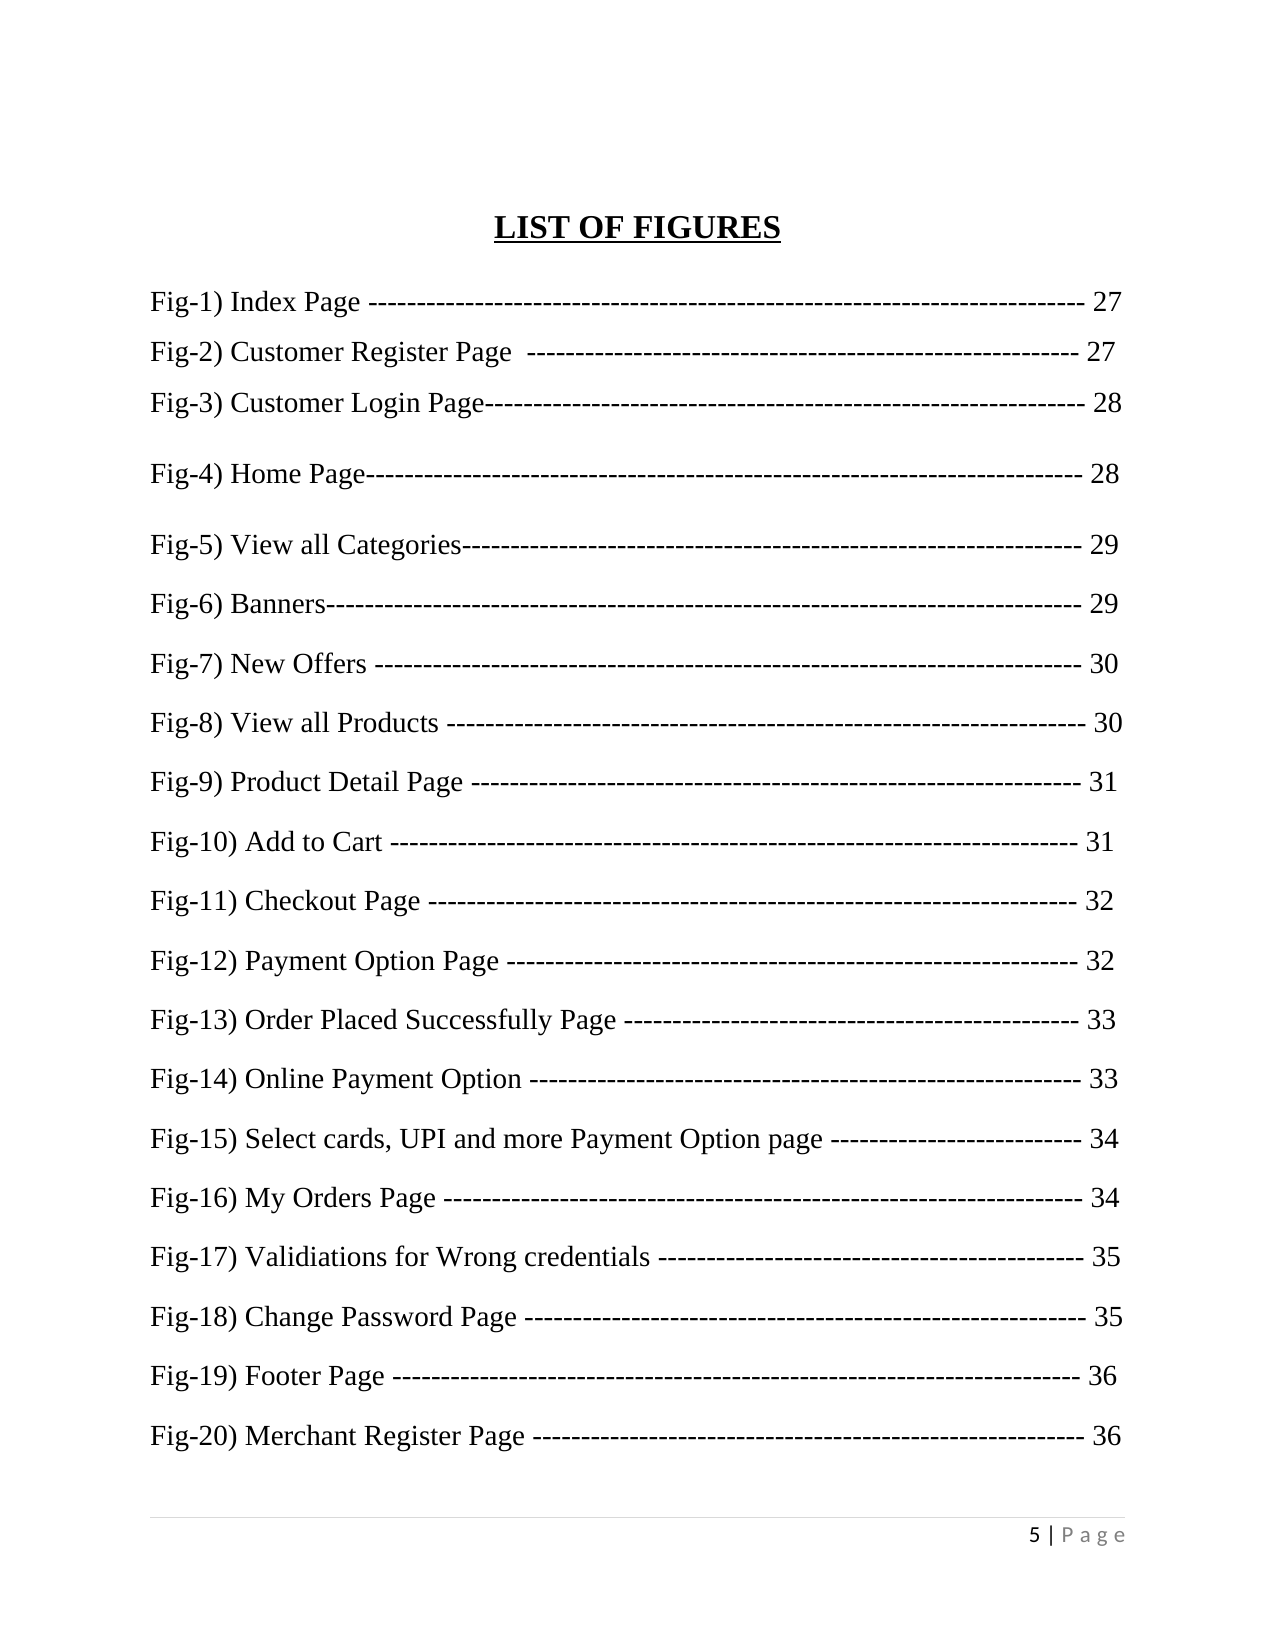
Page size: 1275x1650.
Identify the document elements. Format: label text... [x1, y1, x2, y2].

text Fig-6) Banners------------------------------------------------------------------------------ 29 [150, 586, 1125, 620]
text LIST OF FIGURES [150, 207, 1125, 246]
text Fig-11) Checkout Page ------------------------------------------------------------------- 32 [150, 883, 1125, 917]
text Fig-9) Product Detail Page --------------------------------------------------------------- 31 [150, 764, 1125, 798]
text Fig-3) Customer Login Page-------------------------------------------------------------- 28 [150, 385, 1125, 418]
text Fig-15) Select cards, UPI and more Payment Option page -------------------------- 34 [150, 1121, 1125, 1154]
text Fig-7) New Offers ------------------------------------------------------------------------- 30 [150, 646, 1125, 679]
text Fig-18) Change Password Page ---------------------------------------------------------- 35 [150, 1299, 1125, 1332]
text Fig-16) My Orders Page ------------------------------------------------------------------ 34 [150, 1180, 1125, 1214]
text Fig-20) Merchant Register Page --------------------------------------------------------- 36 [150, 1418, 1125, 1451]
text Fig-1) Index Page -------------------------------------------------------------------------- 27 [150, 284, 1125, 318]
text Fig-8) View all Products ------------------------------------------------------------------ 30 [150, 705, 1125, 739]
text Fig-5) View all Categories---------------------------------------------------------------- 29 [150, 527, 1125, 561]
text Fig-14) Online Payment Option --------------------------------------------------------- 33 [150, 1061, 1125, 1095]
text Fig-17) Validiations for Wrong credentials -------------------------------------------- 35 [150, 1239, 1125, 1273]
text Fig-13) Order Placed Successfully Page ----------------------------------------------- 33 [150, 1002, 1125, 1036]
text Fig-4) Home Page-------------------------------------------------------------------------- 28 [150, 456, 1125, 489]
text Fig-2) Customer Register Page --------------------------------------------------------- 27 [150, 334, 1125, 368]
text Fig-19) Footer Page ----------------------------------------------------------------------- 36 [150, 1358, 1125, 1392]
text Fig-12) Payment Option Page ----------------------------------------------------------- 32 [150, 943, 1125, 976]
text Fig-10) Add to Cart ----------------------------------------------------------------------- 31 [150, 824, 1125, 857]
